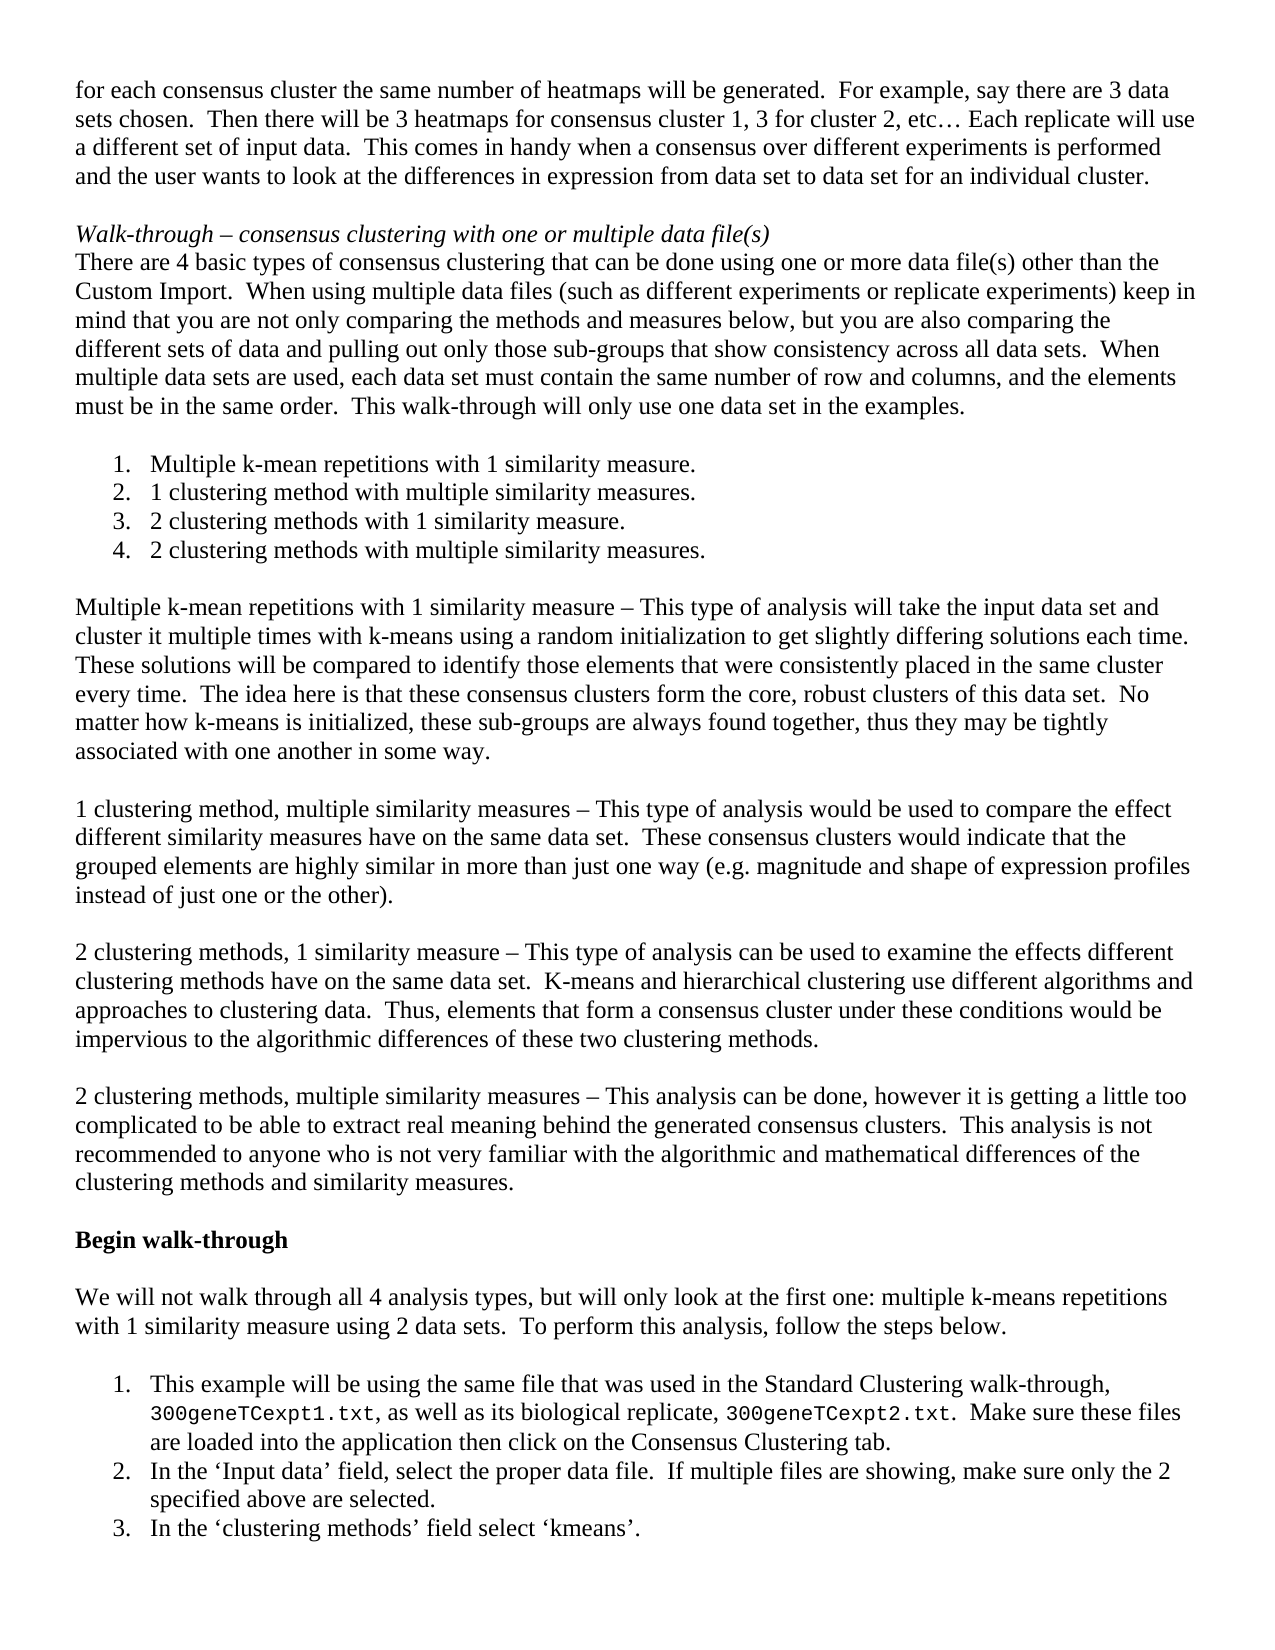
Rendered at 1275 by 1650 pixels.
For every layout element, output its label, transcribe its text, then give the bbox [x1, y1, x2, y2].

list 2 clustering methods with 1 similarity measure. [112, 506, 1200, 535]
text 1 clustering method, multiple similarity measures – This type of analysis would be used to compare the effect different similarity measures have on the same data set. These consensus clusters would indicate that the grouped elements are highly similar in more than just one way (e.g. magnitude and shape of expression profiles instead of just one or the other). [75, 794, 1200, 909]
list 2 clustering methods with multiple similarity measures. [112, 535, 1200, 564]
list In the ‘Input data’ field, select the proper data file. If multiple files are showing, make sure only the 2 specified above are selected. [112, 1456, 1200, 1513]
text 2 clustering methods, 1 similarity measure – This type of analysis can be used to examine the effects different clustering methods have on the same data set. K-means and hierarchical clustering use different algorithms and approaches to clustering data. Thus, elements that form a consensus cluster under these conditions would be impervious to the algorithmic differences of these two clustering methods. [75, 937, 1200, 1052]
list 1 clustering method with multiple similarity measures. [112, 477, 1200, 506]
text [75, 75, 1200, 190]
text Walk-through – consensus clustering with one or multiple data file(s) [75, 219, 1200, 247]
list Multiple k-mean repetitions with 1 similarity measure. [112, 449, 1200, 477]
list This example will be using the same file that was used in the Standard Clustering walk-through, 300geneTCexpt1.txt, as well as its biological replicate, 300geneTCexpt2.txt. Make sure these files are loaded into the application then click on the Consensus Clustering tab. [112, 1369, 1200, 1456]
text There are 4 basic types of consensus clustering that can be done using one or more data file(s) other than the Custom Import. When using multiple data files (such as different experiments or replicate experiments) keep in mind that you are not only comparing the methods and measures below, but you are also comparing the different sets of data and pulling out only those sub-groups that show consistency across all data sets. When multiple data sets are used, each data set must contain the same number of row and columns, and the elements must be in the same order. This walk-through will only use one data set in the examples. [75, 247, 1200, 420]
text Multiple k-mean repetitions with 1 similarity measure – This type of analysis will take the input data set and cluster it multiple times with k-means using a random initialization to get slightly differing solutions each time. These solutions will be compared to identify those elements that were consistently placed in the same cluster every time. The idea here is that these consensus clusters form the core, robust clusters of this data set. No matter how k-means is initialized, these sub-groups are always found together, thus they may be tightly associated with one another in some way. [75, 592, 1200, 765]
text Begin walk-through [75, 1225, 1200, 1254]
text We will not walk through all 4 analysis types, but will only look at the first one: multiple k-means repetitions with 1 similarity measure using 2 data sets. To perform this analysis, follow the steps below. [75, 1282, 1200, 1340]
list In the ‘clustering methods’ field select ‘kmeans’. [112, 1513, 1200, 1542]
text 2 clustering methods, multiple similarity measures – This analysis can be done, however it is getting a little too complicated to be able to extract real meaning behind the generated consensus clusters. This analysis is not recommended to anyone who is not very familiar with the algorithmic and mathematical differences of the clustering methods and similarity measures. [75, 1081, 1200, 1196]
